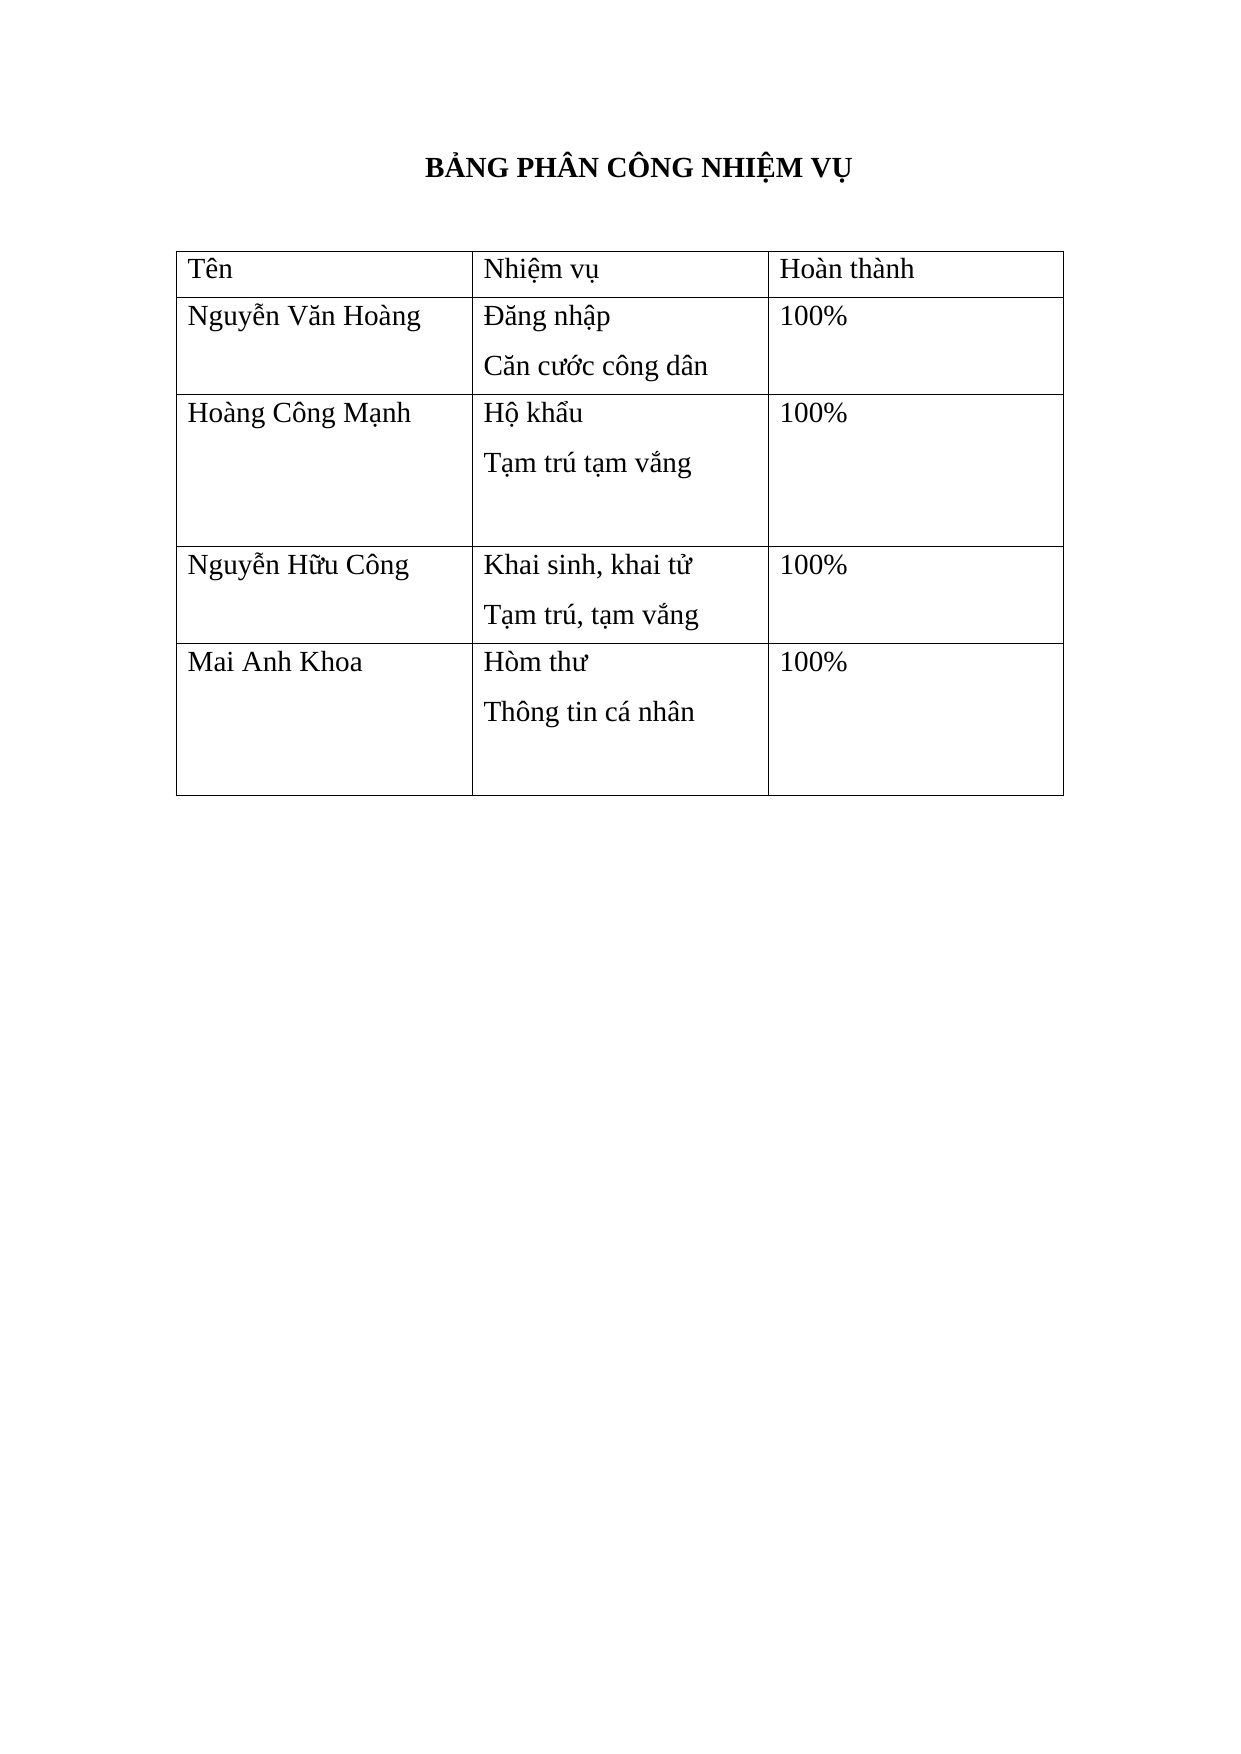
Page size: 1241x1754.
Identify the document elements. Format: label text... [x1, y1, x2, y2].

table_cell Nguyễn Văn Hoàng [177, 298, 472, 394]
table_header Tên [177, 252, 472, 297]
table_cell 100% [769, 644, 1063, 795]
table_cell Mai Anh Khoa [177, 644, 472, 795]
table_cell Hoàng Công Mạnh [177, 395, 472, 546]
table_cell Khai sinh, khai tử Tạm trú, tạm vắng [473, 547, 768, 643]
table_cell Đăng nhập Căn cước công dân [473, 298, 768, 394]
table_cell Hộ khẩu Tạm trú tạm vắng [473, 395, 768, 546]
table_cell 100% [769, 298, 1063, 394]
table_cell 100% [769, 395, 1063, 546]
table_header Hoàn thành [769, 252, 1063, 297]
table_header Nhiệm vụ [473, 252, 768, 297]
table_cell 100% [769, 547, 1063, 643]
table_cell Nguyễn Hữu Công [177, 547, 472, 643]
table_cell Hòm thư Thông tin cá nhân [473, 644, 768, 795]
text BẢNG PHÂN CÔNG NHIỆM VỤ [187, 150, 1053, 183]
